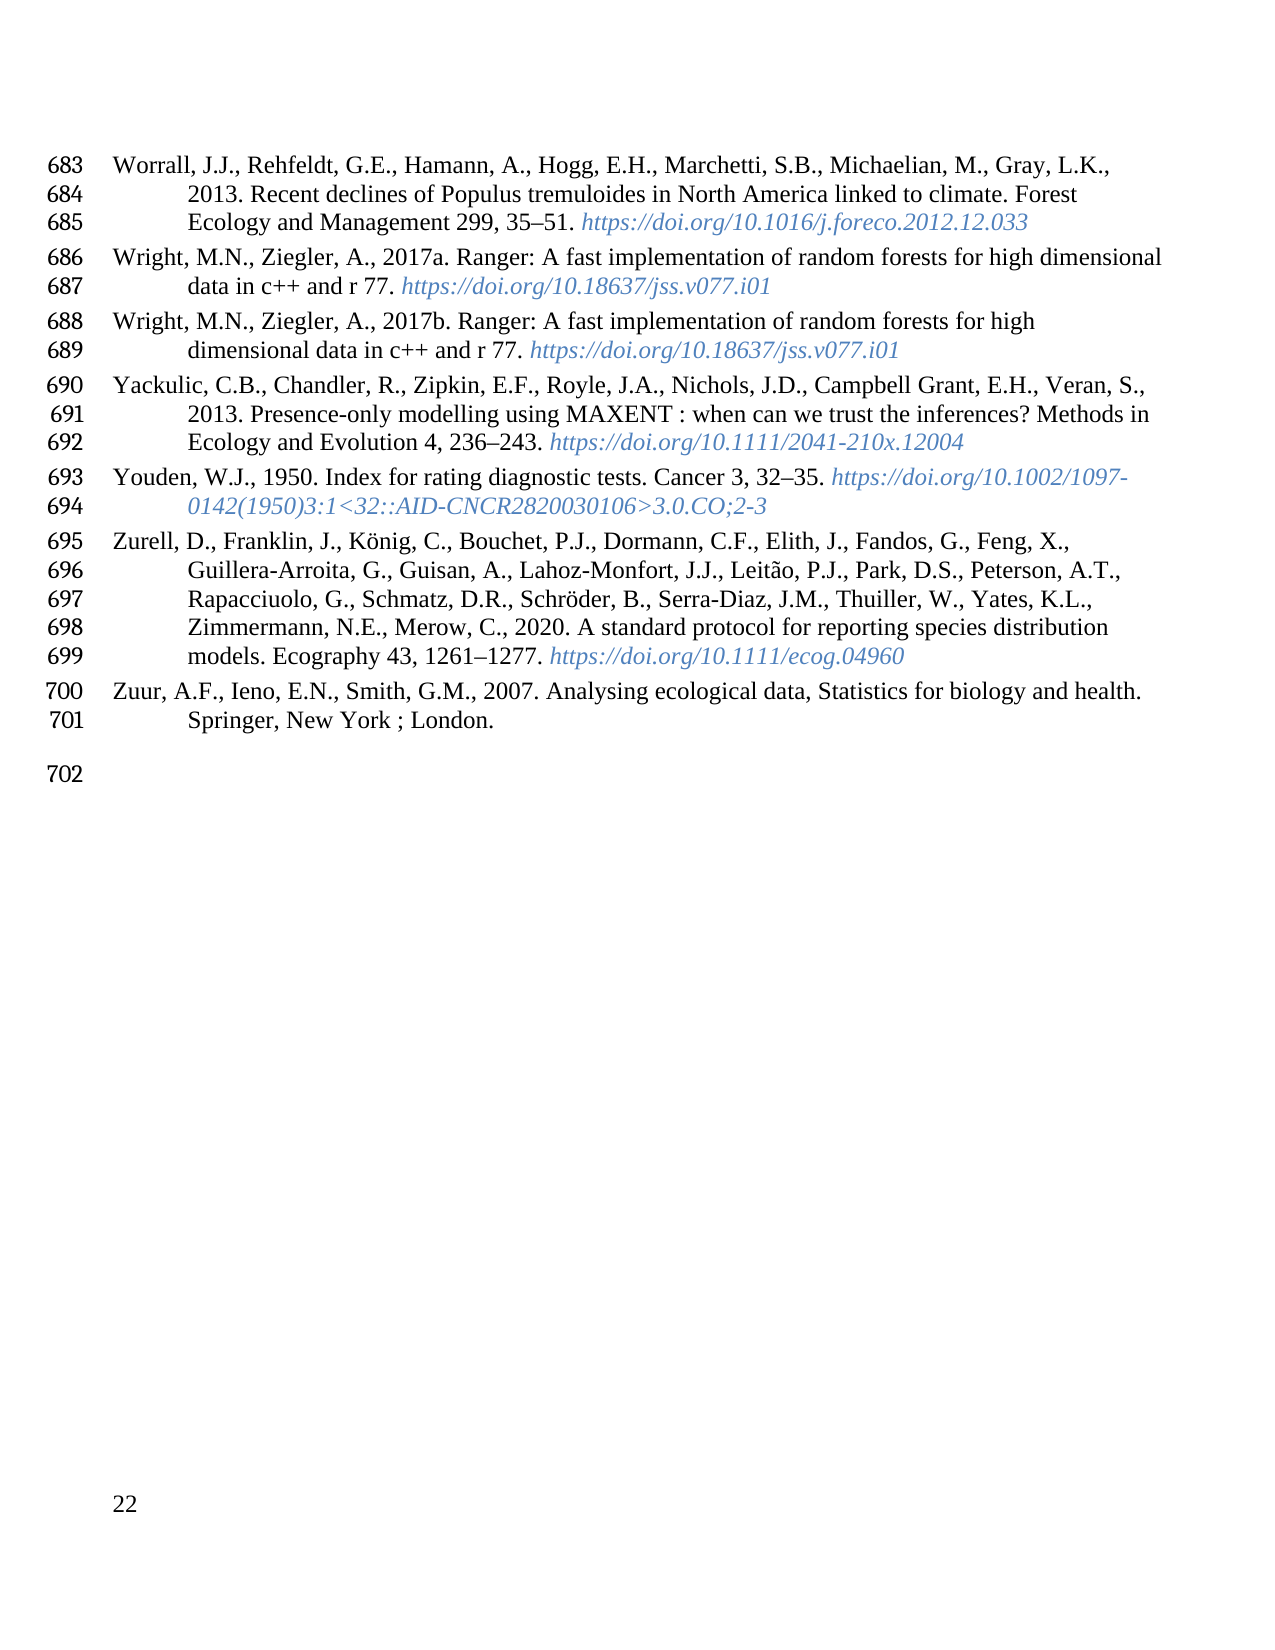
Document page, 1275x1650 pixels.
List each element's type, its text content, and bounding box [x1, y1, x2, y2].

text Youden, W.J., 1950. Index for rating diagnostic tests. Cancer 3, 32–35. https://doi.org/10.1002/1097-0142(1950)3:1<32::AID-CNCR2820030106>3.0.CO;2-3 [112, 462, 1162, 520]
text Zurell, D., Franklin, J., König, C., Bouchet, P.J., Dormann, C.F., Elith, J., Fandos, G., Feng, X., Guillera-Arroita, G., Guisan, A., Lahoz-Monfort, J.J., Leitão, P.J., Park, D.S., Peterson, A.T., Rapacciuolo, G., Schmatz, D.R., Schröder, B., Serra-Diaz, J.M., Thuiller, W., Yates, K.L., Zimmermann, N.E., Merow, C., 2020. A standard protocol for reporting species distribution models. Ecography 43, 1261–1277. https://doi.org/10.1111/ecog.04960 [112, 526, 1162, 670]
text Zuur, A.F., Ieno, E.N., Smith, G.M., 2007. Analysing ecological data, Statistics for biology and health. Springer, New York ; London. [112, 676, 1162, 734]
text Yackulic, C.B., Chandler, R., Zipkin, E.F., Royle, J.A., Nichols, J.D., Campbell Grant, E.H., Veran, S., 2013. Presence-only modelling using MAXENT : when can we trust the inferences? Methods in Ecology and Evolution 4, 236–243. https://doi.org/10.1111/2041-210x.12004 [112, 370, 1162, 456]
text Wright, M.N., Ziegler, A., 2017b. Ranger: A fast implementation of random forests for high dimensional data in c++ and r 77. https://doi.org/10.18637/jss.v077.i01 [112, 306, 1162, 364]
text Wright, M.N., Ziegler, A., 2017a. Ranger: A fast implementation of random forests for high dimensional data in c++ and r 77. https://doi.org/10.18637/jss.v077.i01 [112, 242, 1162, 300]
text Worrall, J.J., Rehfeldt, G.E., Hamann, A., Hogg, E.H., Marchetti, S.B., Michaelian, M., Gray, L.K., 2013. Recent declines of Populus tremuloides in North America linked to climate. Forest Ecology and Management 299, 35–51. https://doi.org/10.1016/j.foreco.2012.12.033 [112, 150, 1162, 236]
